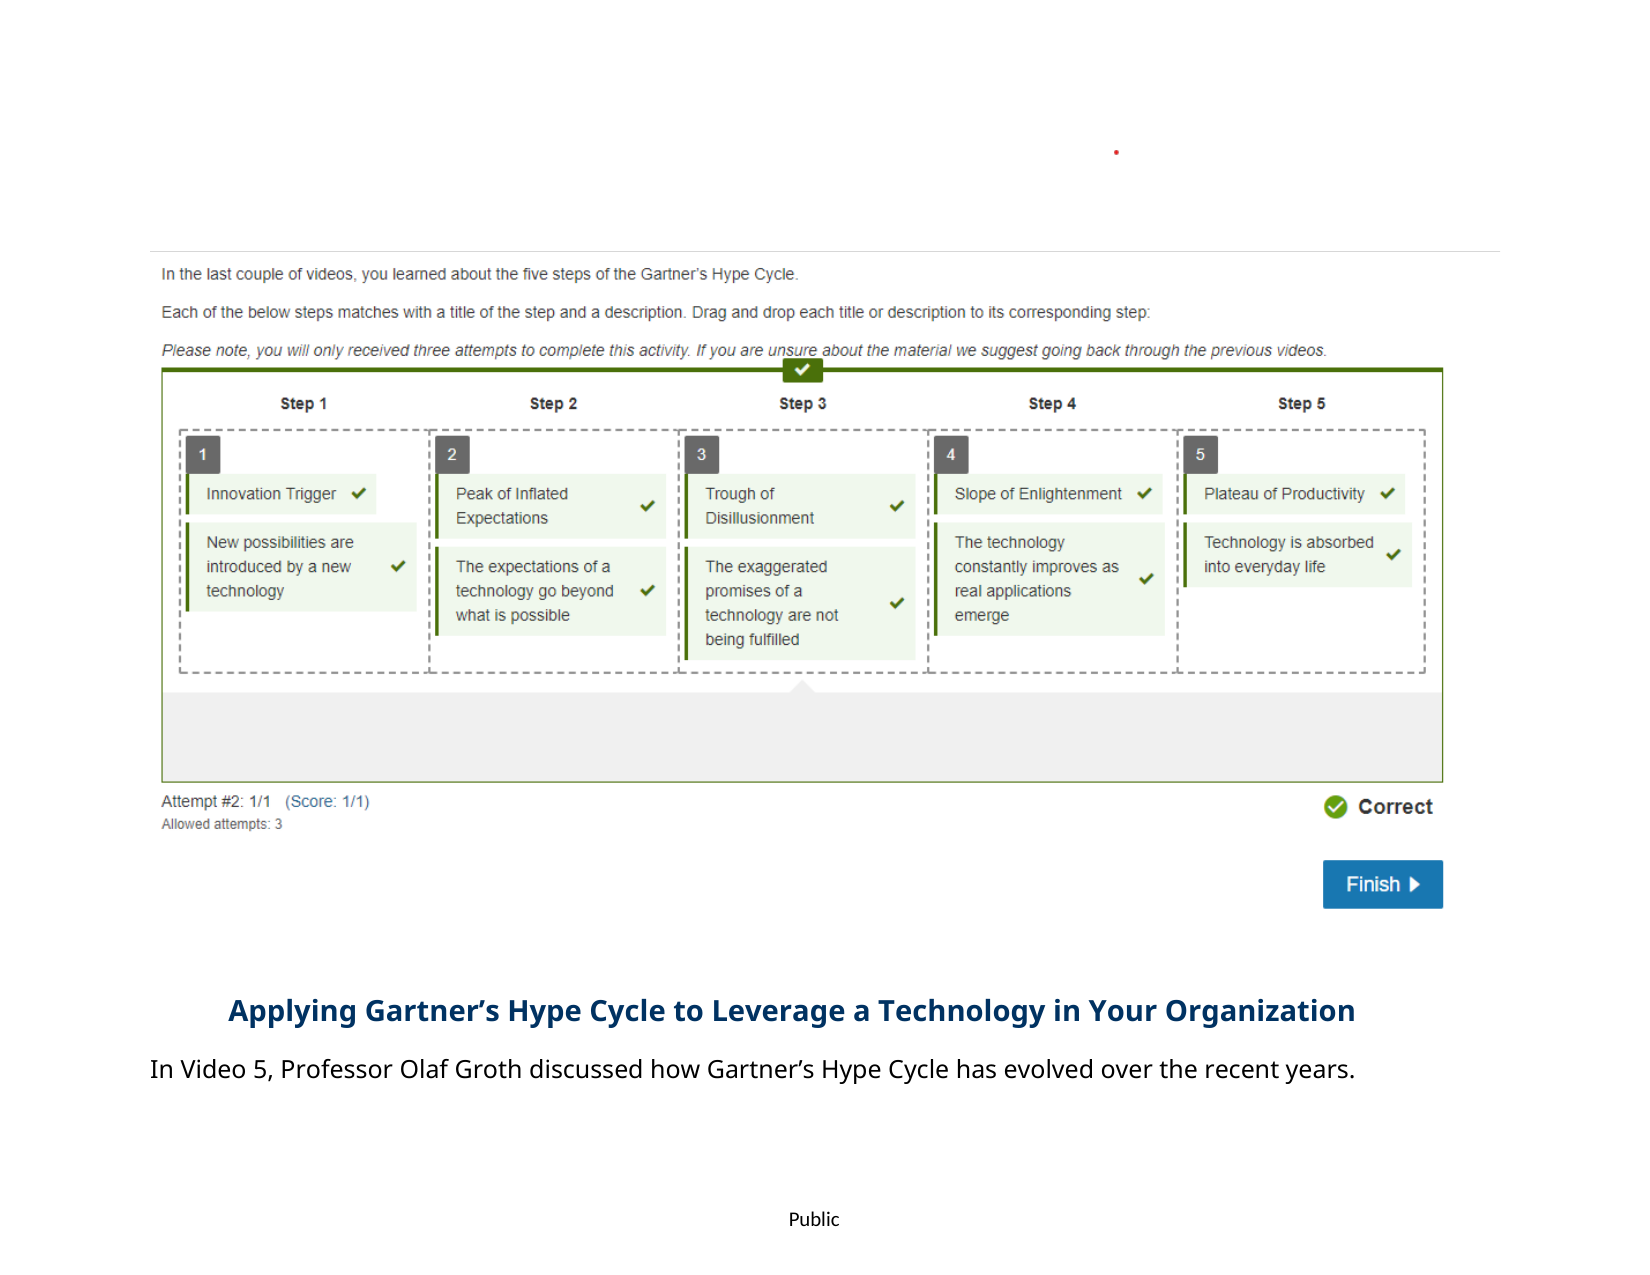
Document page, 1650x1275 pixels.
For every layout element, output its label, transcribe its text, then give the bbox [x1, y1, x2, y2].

picture [150, 150, 1500, 925]
text Applying Gartner’s Hype Cycle to Leverage a Technology in Your Organization [150, 943, 1500, 1030]
text In Video 5, Professor Olaf Groth discussed how Gartner’s Hype Cycle has evolved over the recent years. [150, 1052, 1500, 1086]
